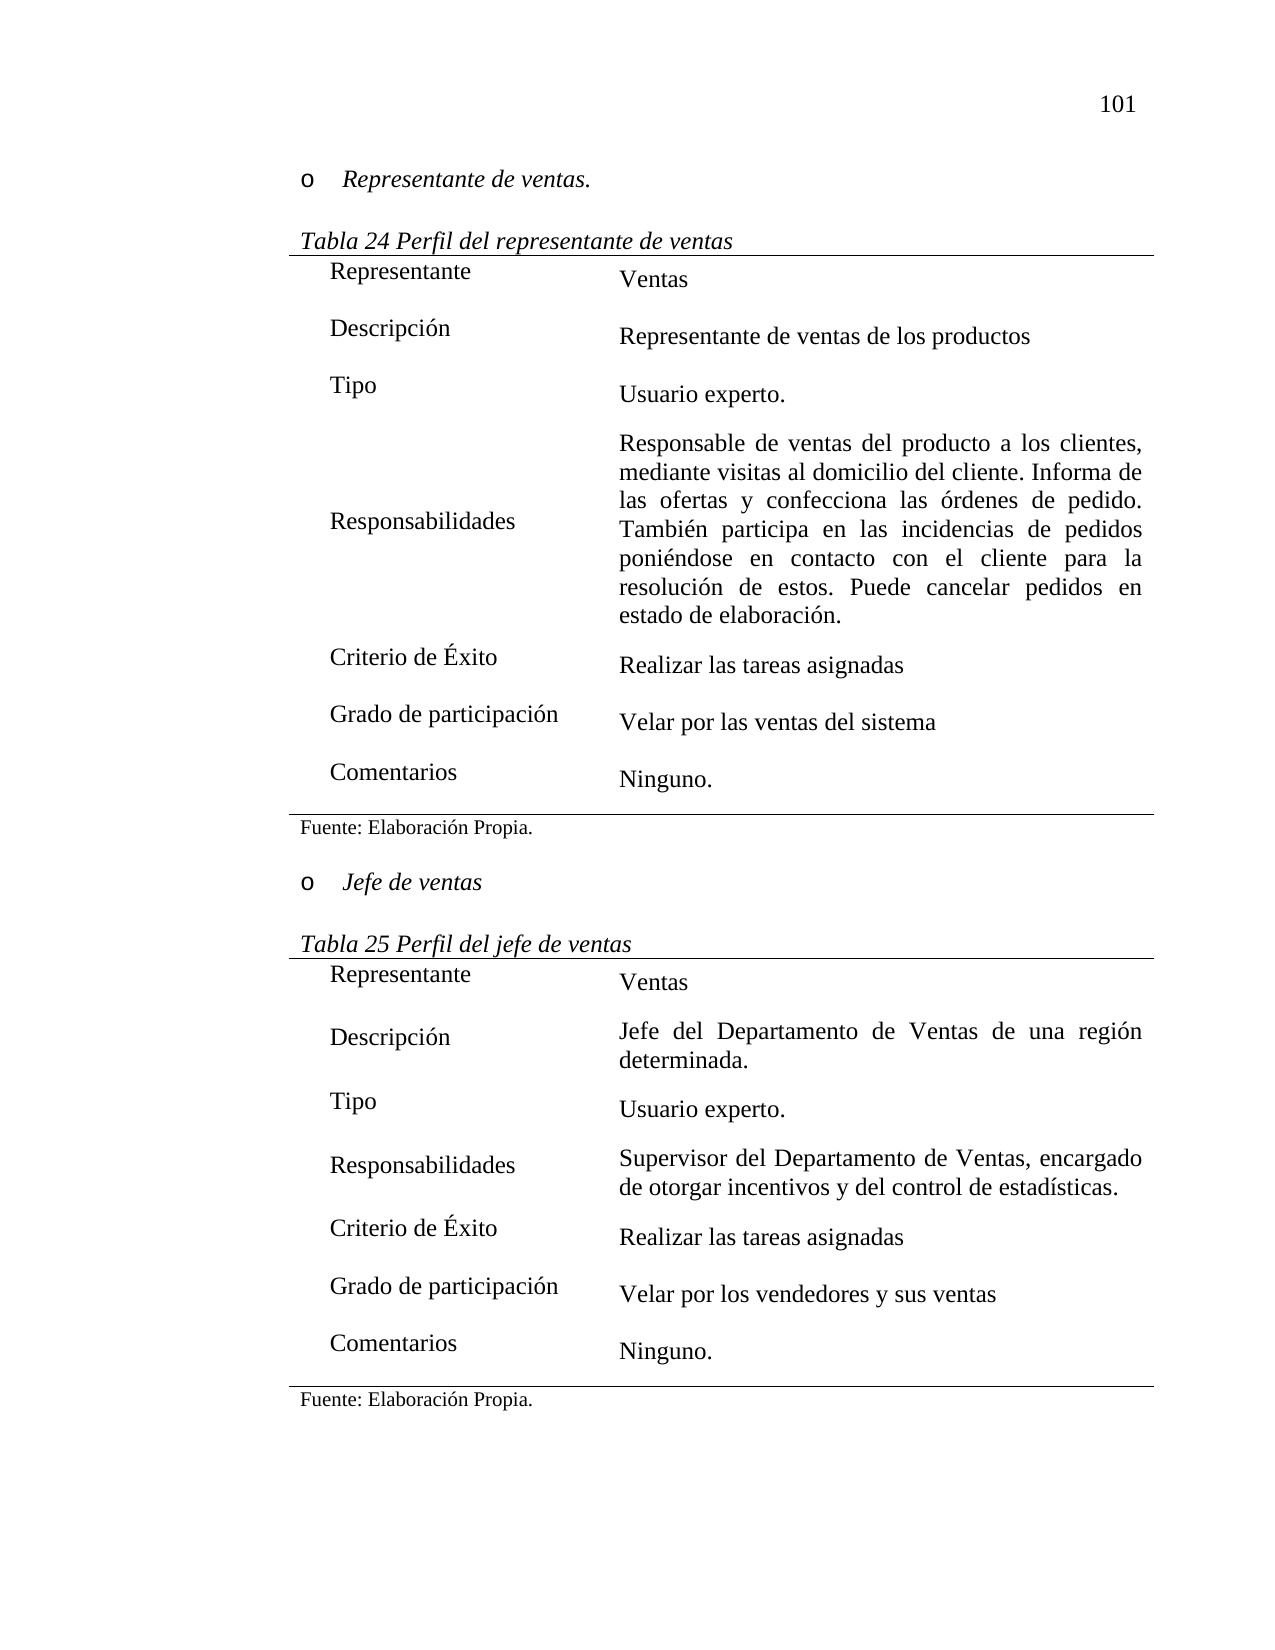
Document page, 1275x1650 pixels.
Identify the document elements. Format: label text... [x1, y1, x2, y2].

table_cell Usuario experto. [608, 371, 1154, 428]
table_cell Realizar las tareas asignadas [608, 1214, 1154, 1271]
table_header Representante [289, 256, 608, 313]
table_cell Tipo [289, 1086, 608, 1143]
table_cell Comentarios [289, 1328, 608, 1386]
text Representante de ventas. [300, 164, 1125, 195]
table_header STK3 Ventas [608, 256, 1154, 313]
table_cell Velar por las ventas del sistema [608, 699, 1154, 757]
table_cell Grado de participación [289, 699, 608, 757]
table_cell Responsabilidades [289, 428, 608, 642]
table_cell Criterio de Éxito [289, 1214, 608, 1271]
text Fuente: Elaboración Propia. [225, 1387, 1125, 1411]
text Jefe de ventas [300, 867, 1125, 898]
text Fuente: Elaboración Propia. [225, 815, 1125, 839]
table_header Representante [289, 959, 608, 1016]
table_cell Ninguno. [608, 757, 1154, 814]
table_cell Realizar las tareas asignadas [608, 642, 1154, 699]
text Tabla 25 Perfil del jefe de ventas [225, 929, 1125, 958]
table_cell Criterio de Éxito [289, 642, 608, 699]
table_cell Grado de participación [289, 1271, 608, 1328]
table_cell Descripción [289, 313, 608, 371]
table_cell Descripción [289, 1016, 608, 1086]
table_cell Usuario experto. [608, 1086, 1154, 1143]
table_cell Responsable de ventas del producto a los clientes, mediante visitas al domicilio del cliente. Informa de las ofertas y confecciona las órdenes de pedido. También participa en las incidencias de pedidos poniéndose en contacto con el cliente para la resolución de estos. Puede cancelar pedidos en estado de elaboración. [608, 428, 1154, 642]
table_cell Comentarios [289, 757, 608, 814]
table_header STK3 Ventas [608, 959, 1154, 1016]
table_cell Velar por los vendedores y sus ventas [608, 1271, 1154, 1328]
table_cell Representante de ventas de los productos [608, 313, 1154, 371]
table_cell Ninguno. [608, 1328, 1154, 1386]
text Tabla 24 Perfil del representante de ventas [225, 226, 1125, 255]
table_cell Responsabilidades [289, 1144, 608, 1213]
table_cell Jefe del Departamento de Ventas de una región determinada. [608, 1016, 1154, 1086]
table_cell Tipo [289, 371, 608, 428]
table_cell Supervisor del Departamento de Ventas, encargado de otorgar incentivos y del control de estadísticas. [608, 1144, 1154, 1213]
